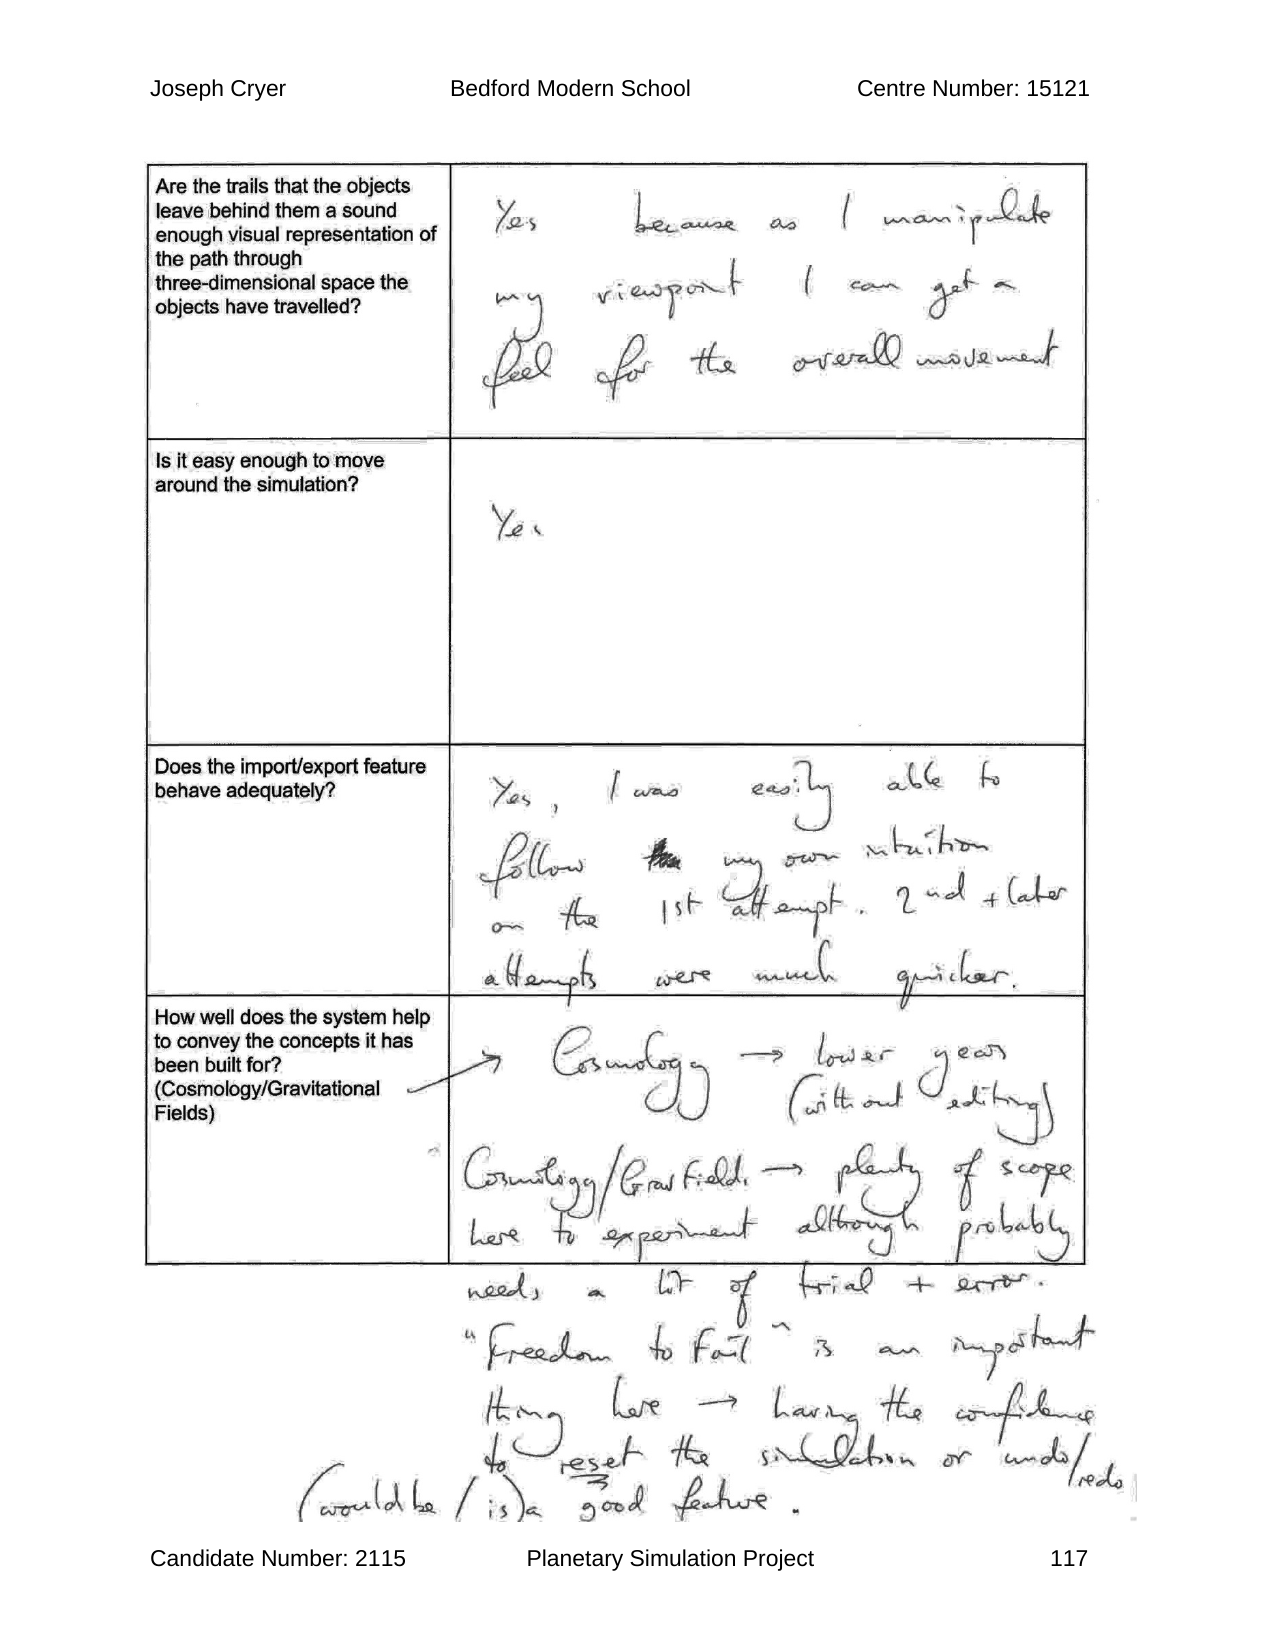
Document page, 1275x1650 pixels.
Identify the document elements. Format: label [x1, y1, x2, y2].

picture [138, 150, 1137, 1522]
